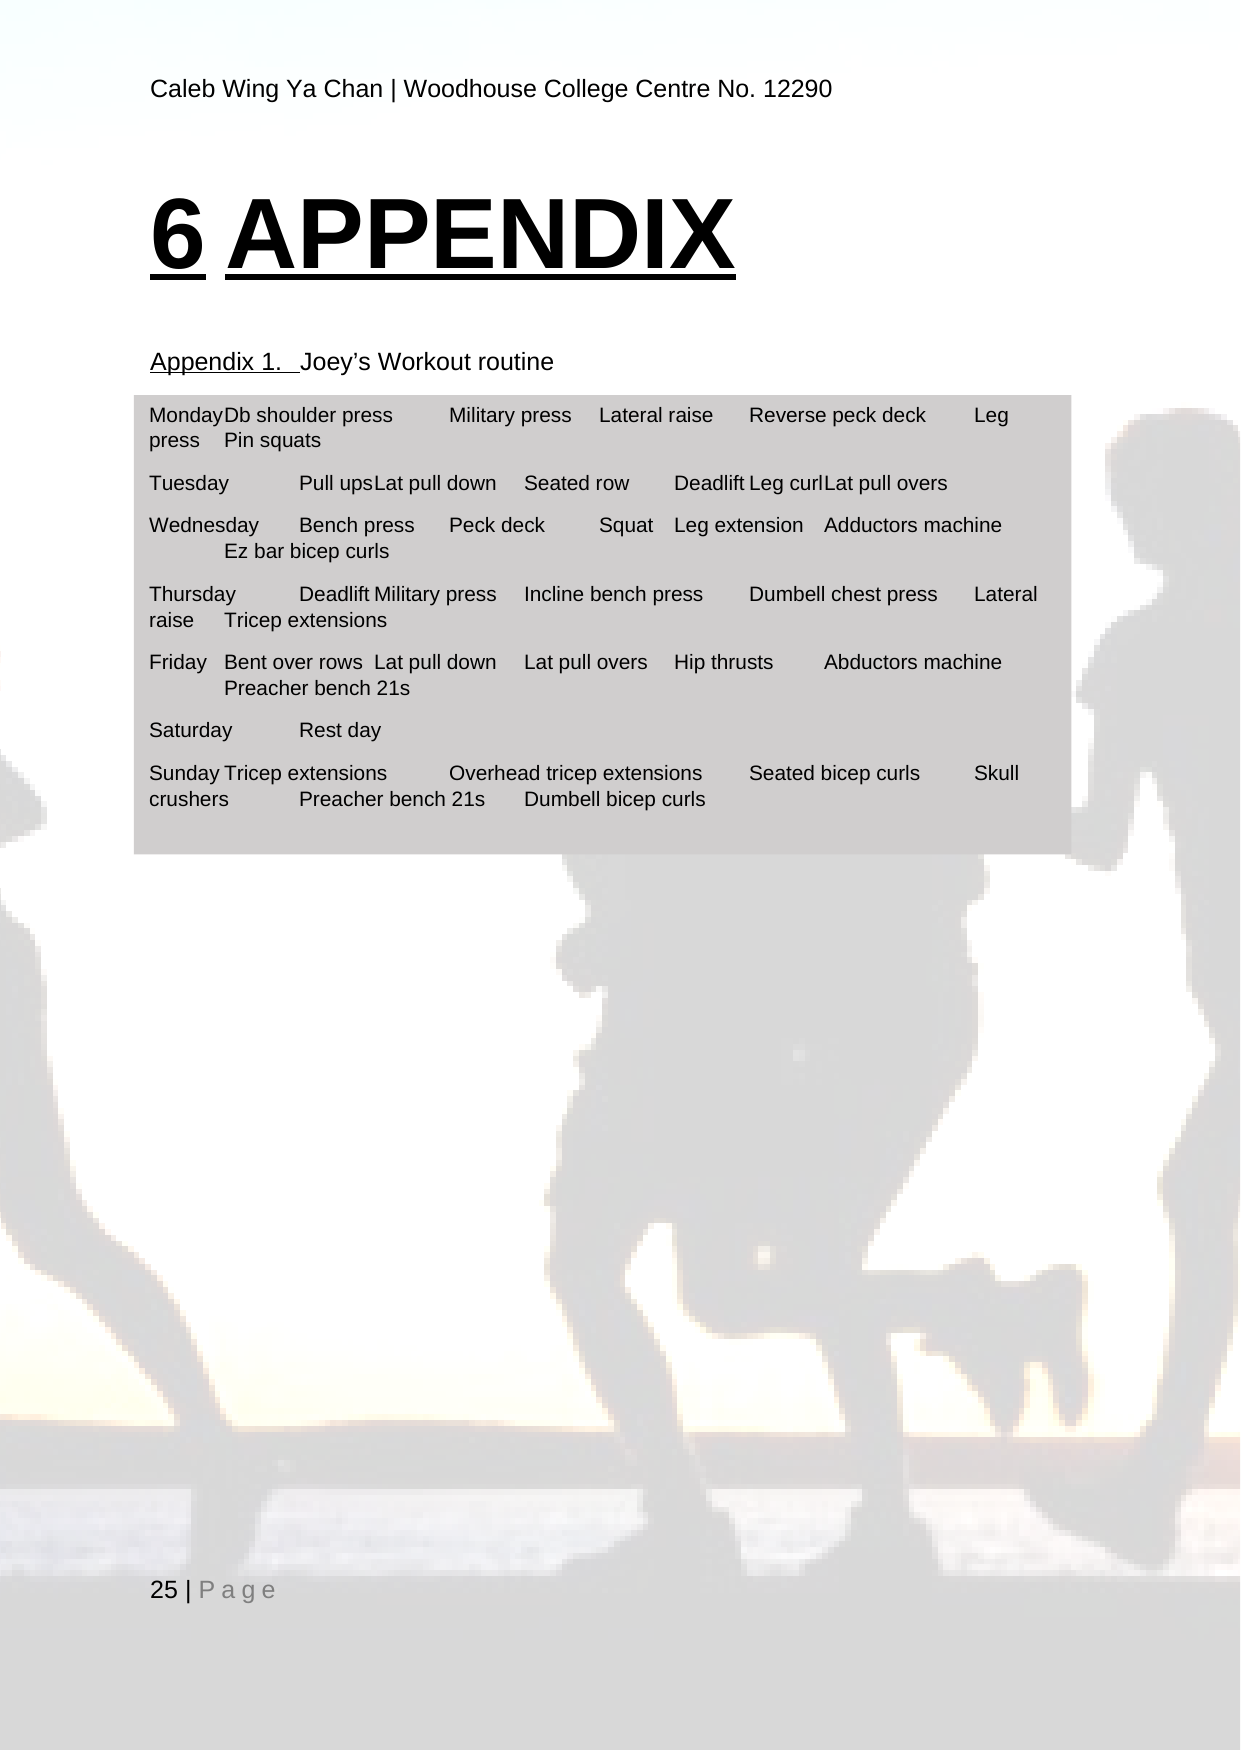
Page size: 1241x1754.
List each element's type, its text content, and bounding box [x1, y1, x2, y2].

subtitle APPENDIX [150, 175, 1090, 290]
subtitle Joey’s Workout routine [150, 347, 1090, 376]
